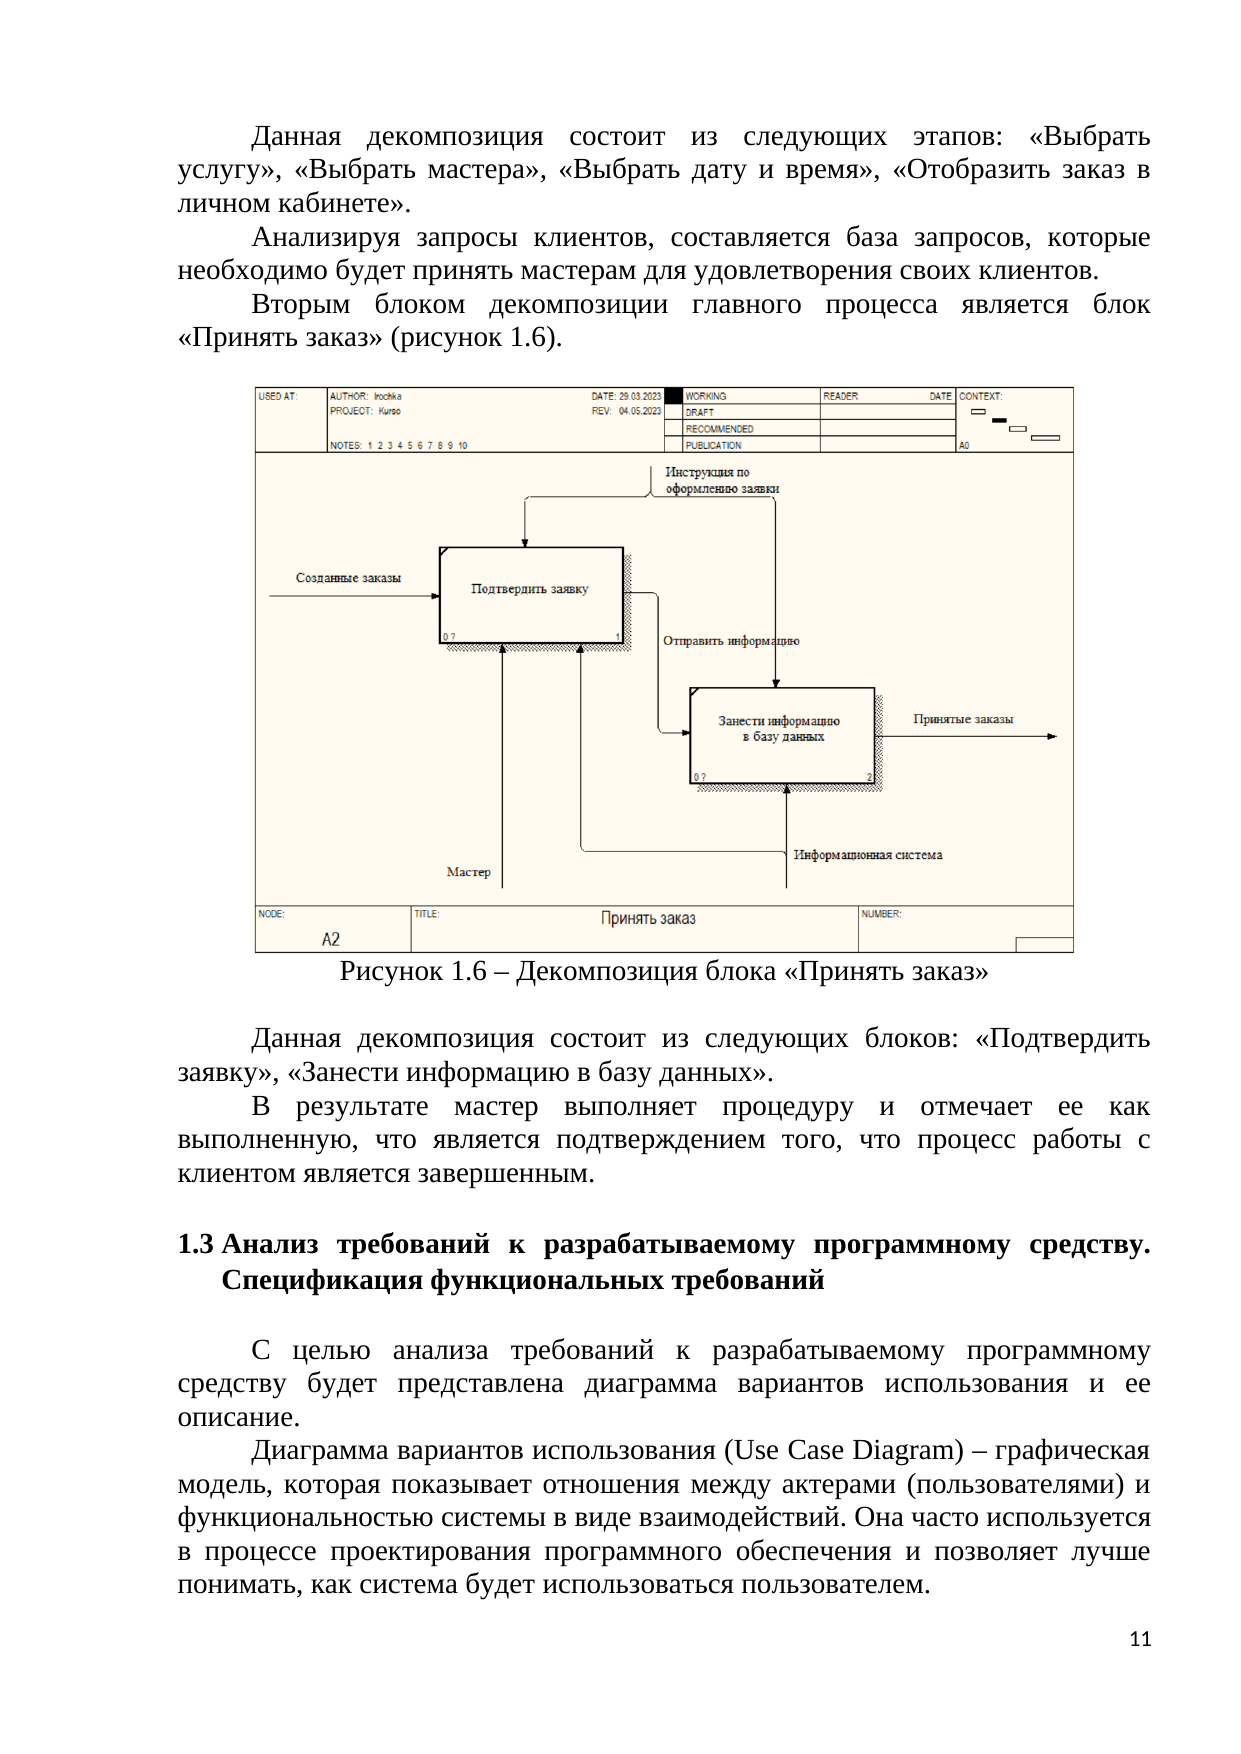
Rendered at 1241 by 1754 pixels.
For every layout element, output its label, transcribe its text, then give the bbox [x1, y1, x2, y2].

text В результате мастер выполняет процедуру и отмечает ее как выполненную, что является подтверждением того, что процесс работы с клиентом является завершенным. [177, 1088, 1152, 1188]
subtitle Анализ требований к разрабатываемому программному средству. Спецификация функциональных требований [177, 1226, 1152, 1296]
text С целью анализа требований к разрабатываемому программному средству будет представлена диаграмма вариантов использования и ее описание. [177, 1332, 1152, 1432]
text Вторым блоком декомпозиции главного процесса является блок «Принять заказ» (рисунок 1.6). [177, 286, 1152, 353]
text Рисунок 1.6 – Декомпозиция блока «Принять заказ» [177, 953, 1152, 987]
text Диаграмма вариантов использования (Use Case Diagram) – графическая модель, которая показывает отношения между актерами (пользователями) и функциональностью системы в виде взаимодействий. Она часто используется в процессе проектирования программного обеспечения и позволяет лучше понимать, как система будет использоваться пользователем. [177, 1432, 1152, 1600]
picture [253, 386, 1076, 954]
text Данная декомпозиция состоит из следующих блоков: «Подтвердить заявку», «Занести информацию в базу данных». [177, 1021, 1152, 1088]
text Анализируя запросы клиентов, составляется база запросов, которые необходимо будет принять мастерам для удовлетворения своих клиентов. [177, 219, 1152, 286]
text Данная декомпозиция состоит из следующих этапов: «Выбрать услугу», «Выбрать мастера», «Выбрать дату и время», «Отобразить заказ в личном кабинете». [177, 118, 1152, 219]
